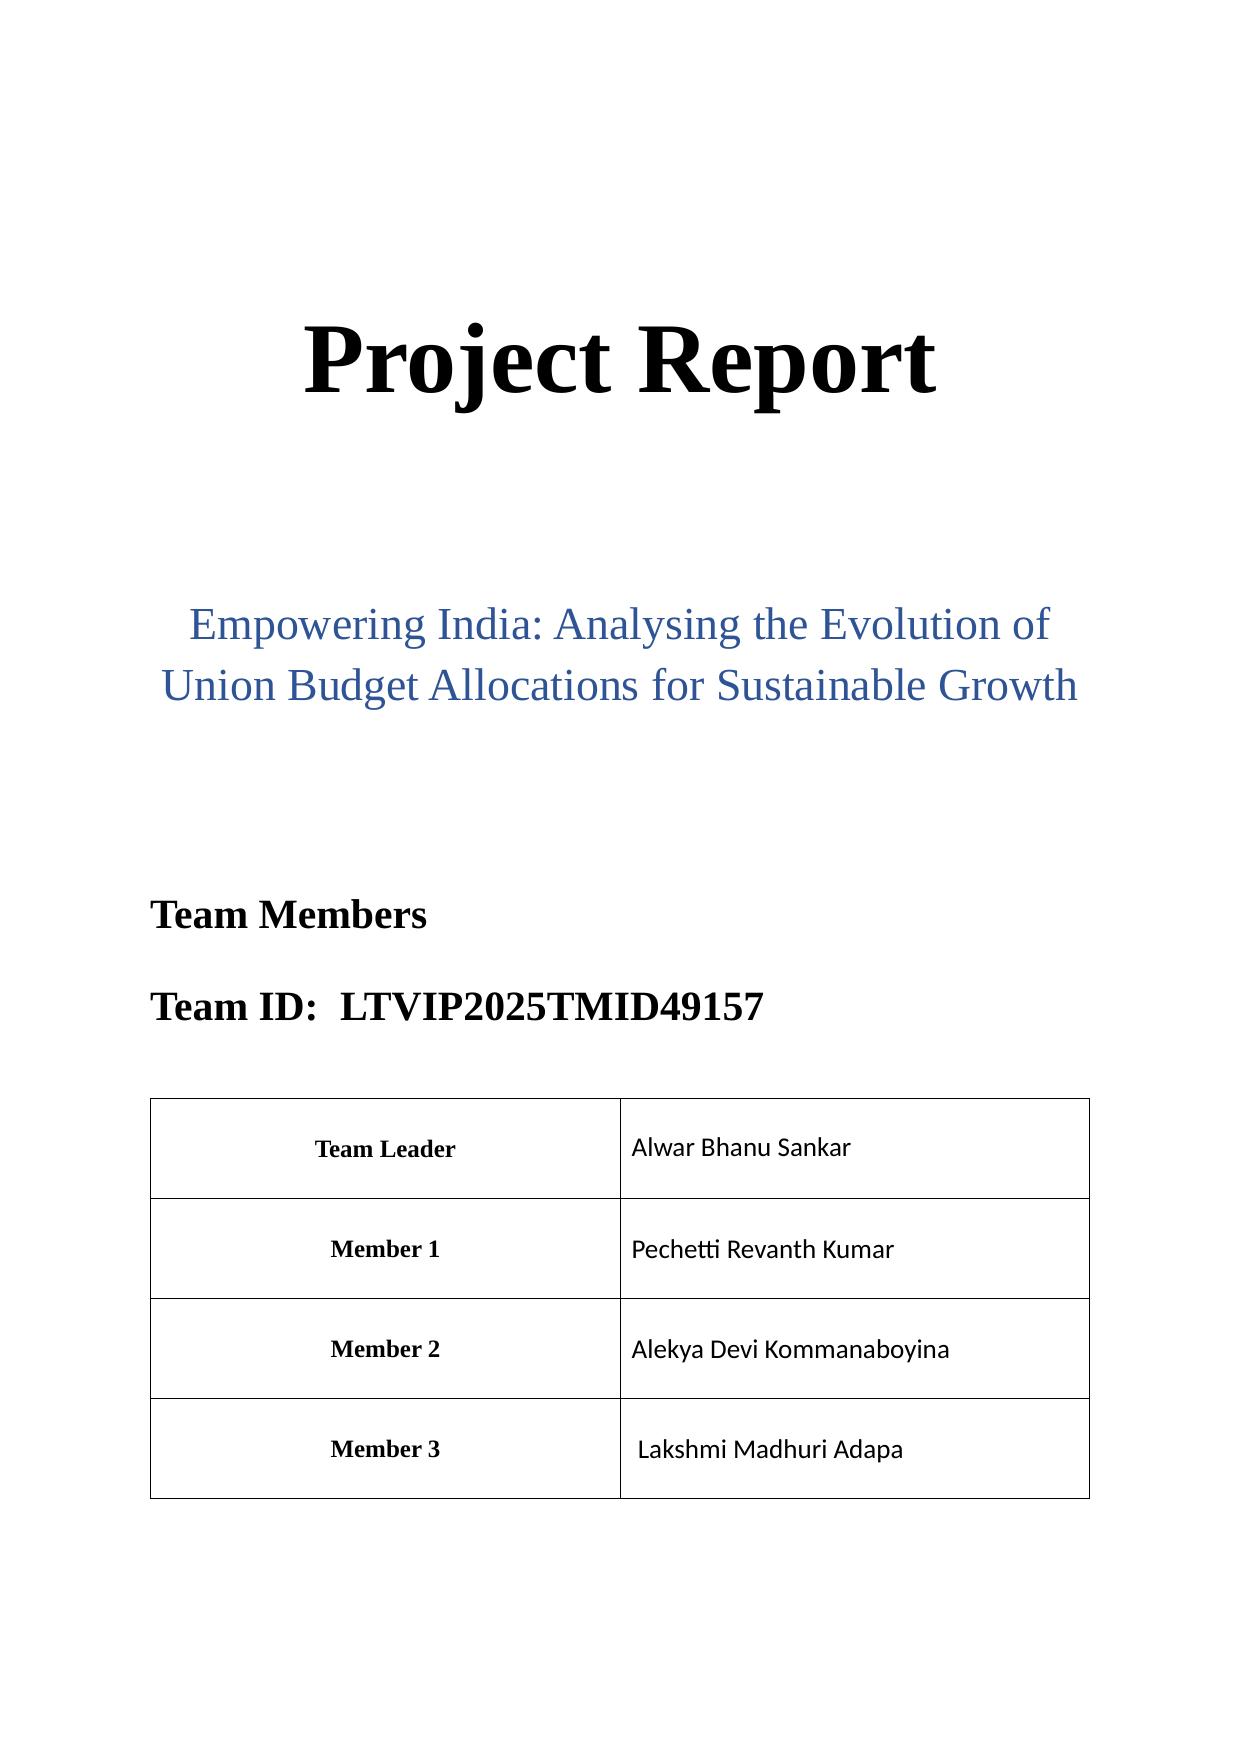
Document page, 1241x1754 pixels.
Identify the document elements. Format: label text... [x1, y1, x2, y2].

text Empowering India: Analysing the Evolution of Union Budget Allocations for Sustainable Growth [150, 597, 1090, 710]
text Team ID: LTVIP2025TMID49157 [150, 982, 319, 1030]
text Team ID: LTVIP2025TMID49157 [329, 982, 1090, 1030]
table_cell Lakshmi Madhuri Adapa [621, 1399, 1089, 1498]
text Project Report [150, 299, 1090, 414]
table_cell Pechetti Revanth Kumar [621, 1199, 1089, 1298]
table_cell Member 3 [151, 1399, 620, 1498]
text Team Members [150, 889, 1090, 937]
table_cell Alekya Devi Kommanaboyina [621, 1299, 1089, 1398]
table_header Team Leader [151, 1099, 620, 1198]
table_header Alwar Bhanu Sankar [621, 1099, 1089, 1198]
table_cell Member 2 [151, 1299, 620, 1398]
table_cell Member 1 [151, 1199, 620, 1298]
